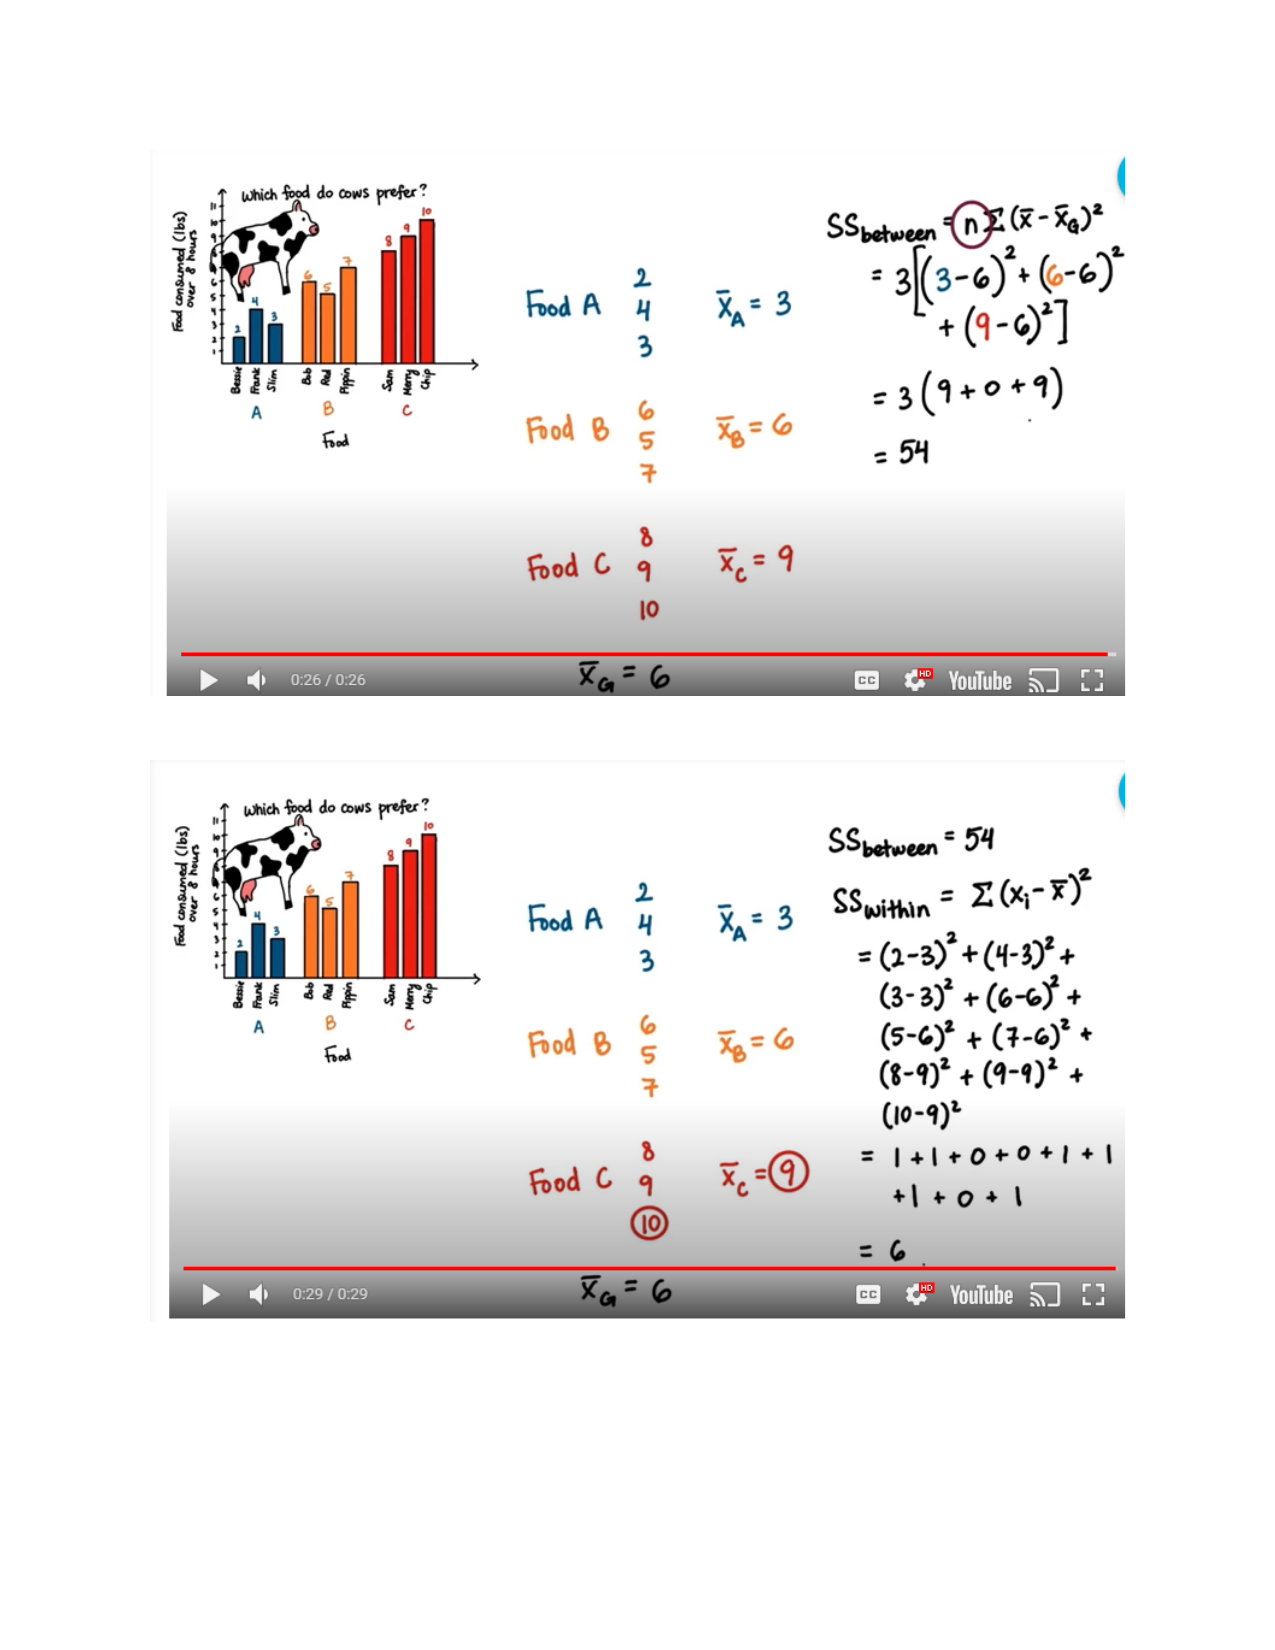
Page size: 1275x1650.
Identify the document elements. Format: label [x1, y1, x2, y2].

picture [150, 150, 1125, 696]
picture [150, 760, 1125, 1321]
